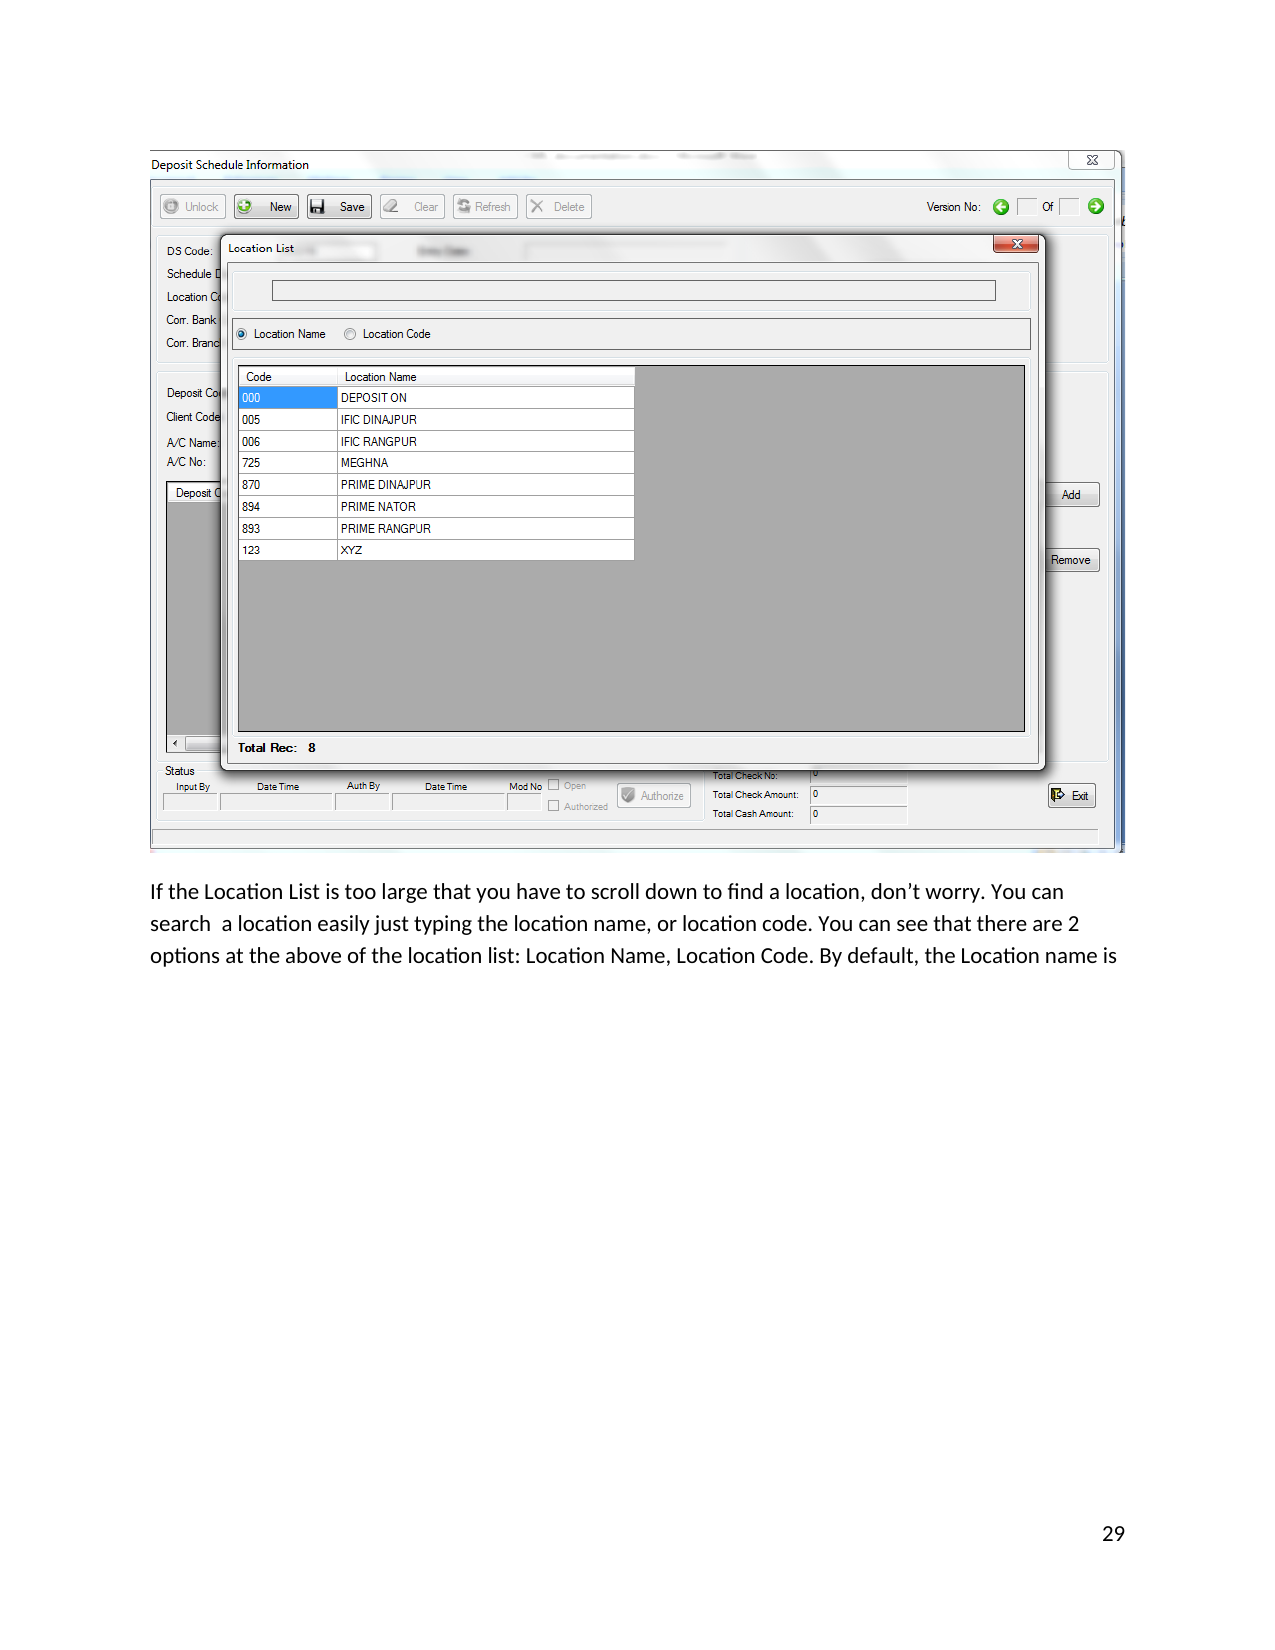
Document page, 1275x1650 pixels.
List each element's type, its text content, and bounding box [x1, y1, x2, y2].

picture [150, 150, 1125, 853]
text If the Location List is too large that you have to scroll down to find a location, don’t worry. You can search a location easily just typing the location name, or location code. You can see that there are 2 options at the above of the location list: Location Name, Location Code. By default, the Location name is selected. It means that if you type, the location list will be filtered by Location Name. [150, 877, 1125, 970]
